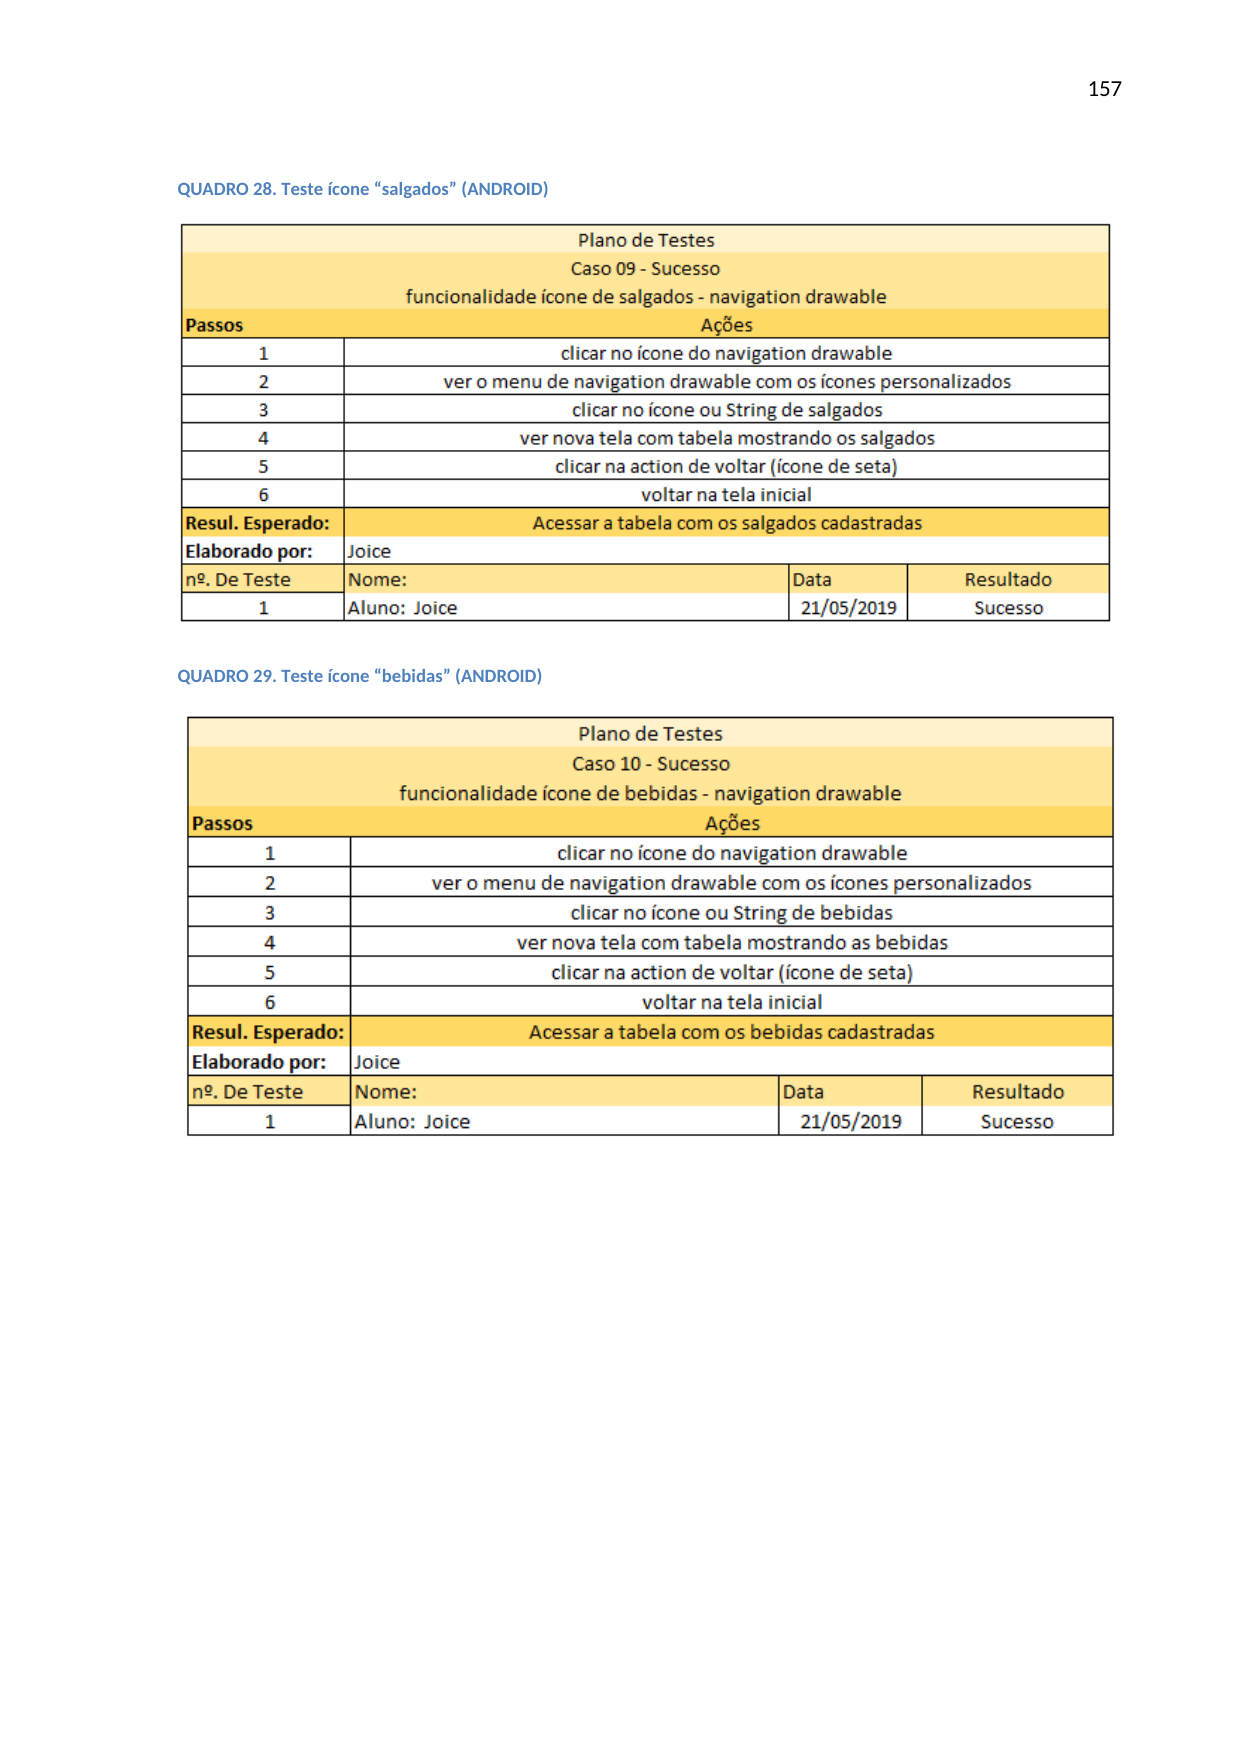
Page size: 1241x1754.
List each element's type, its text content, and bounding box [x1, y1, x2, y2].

picture [177, 221, 1123, 630]
picture [177, 708, 1123, 1142]
